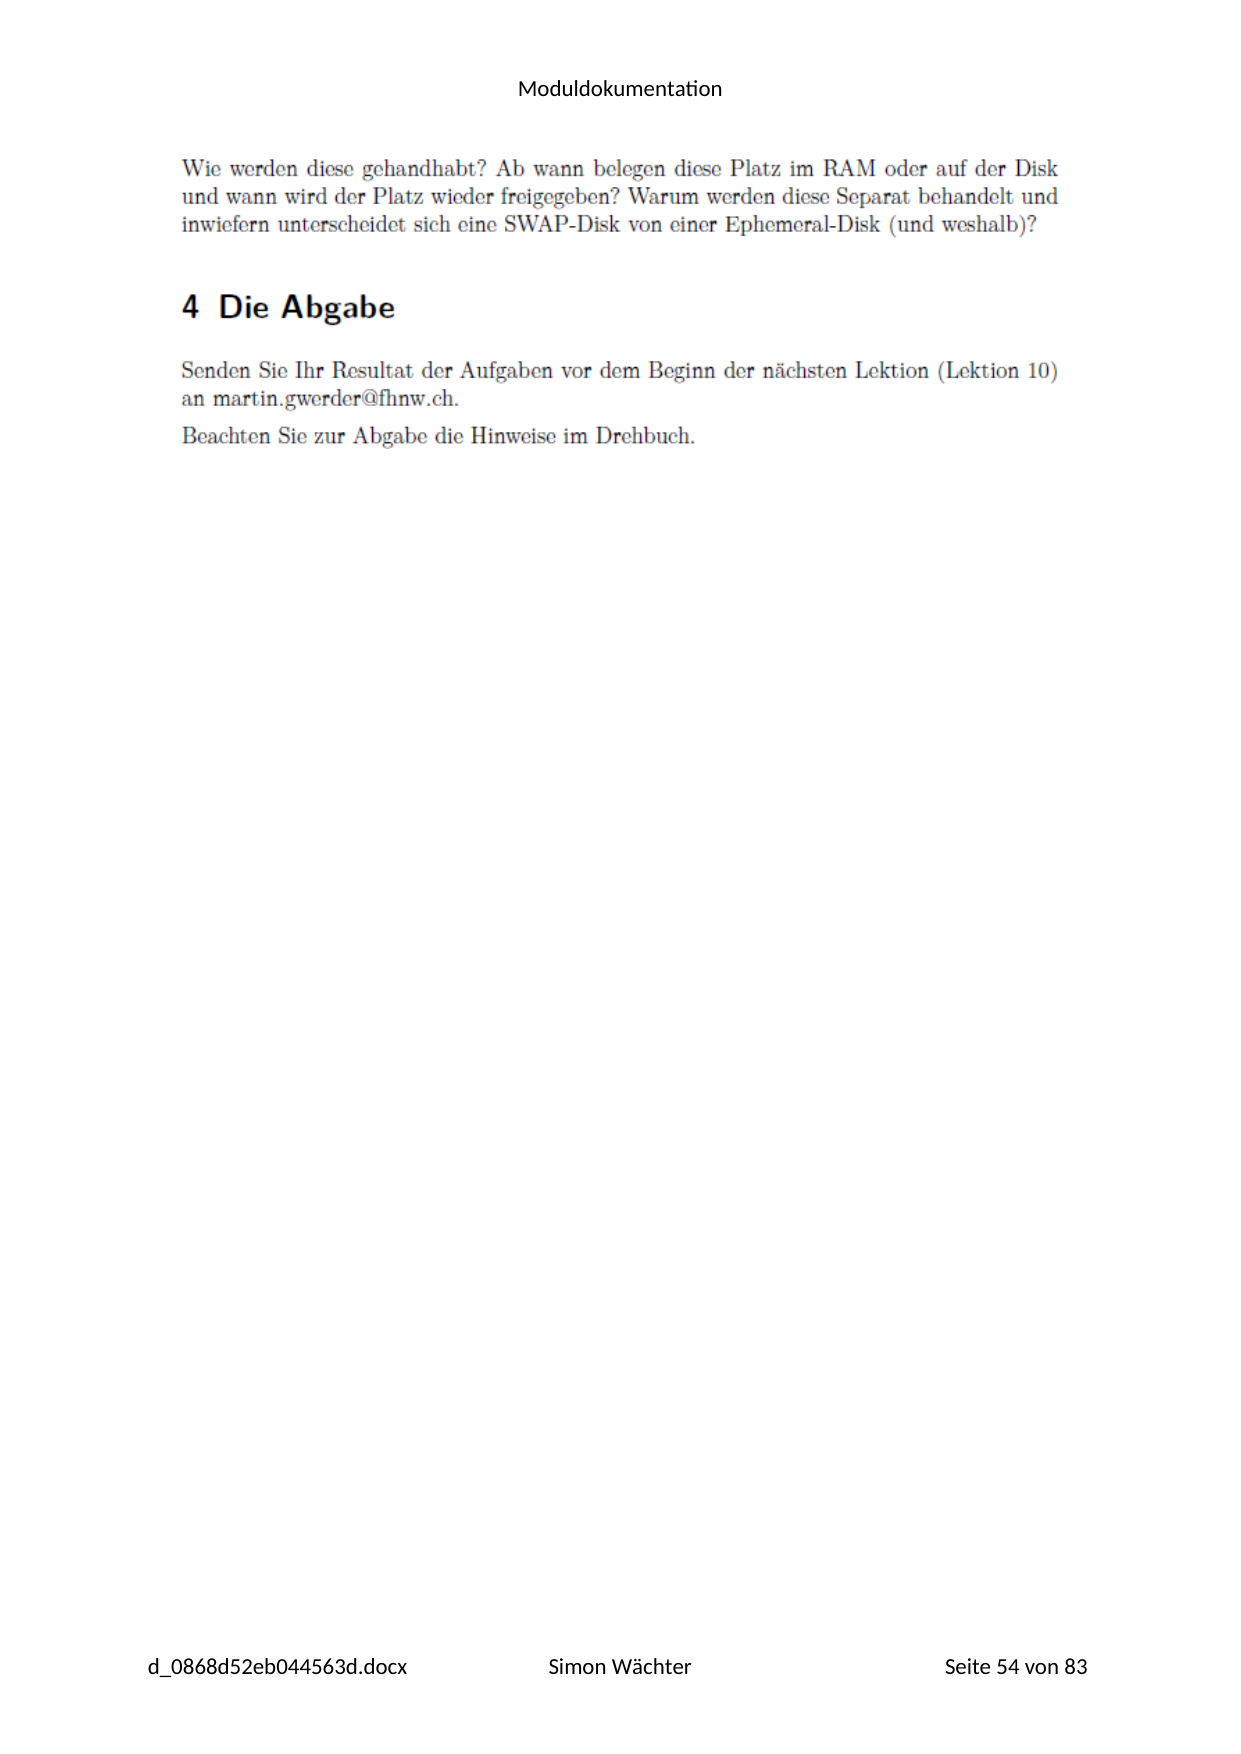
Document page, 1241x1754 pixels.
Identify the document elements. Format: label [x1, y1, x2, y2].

picture [147, 147, 1093, 477]
